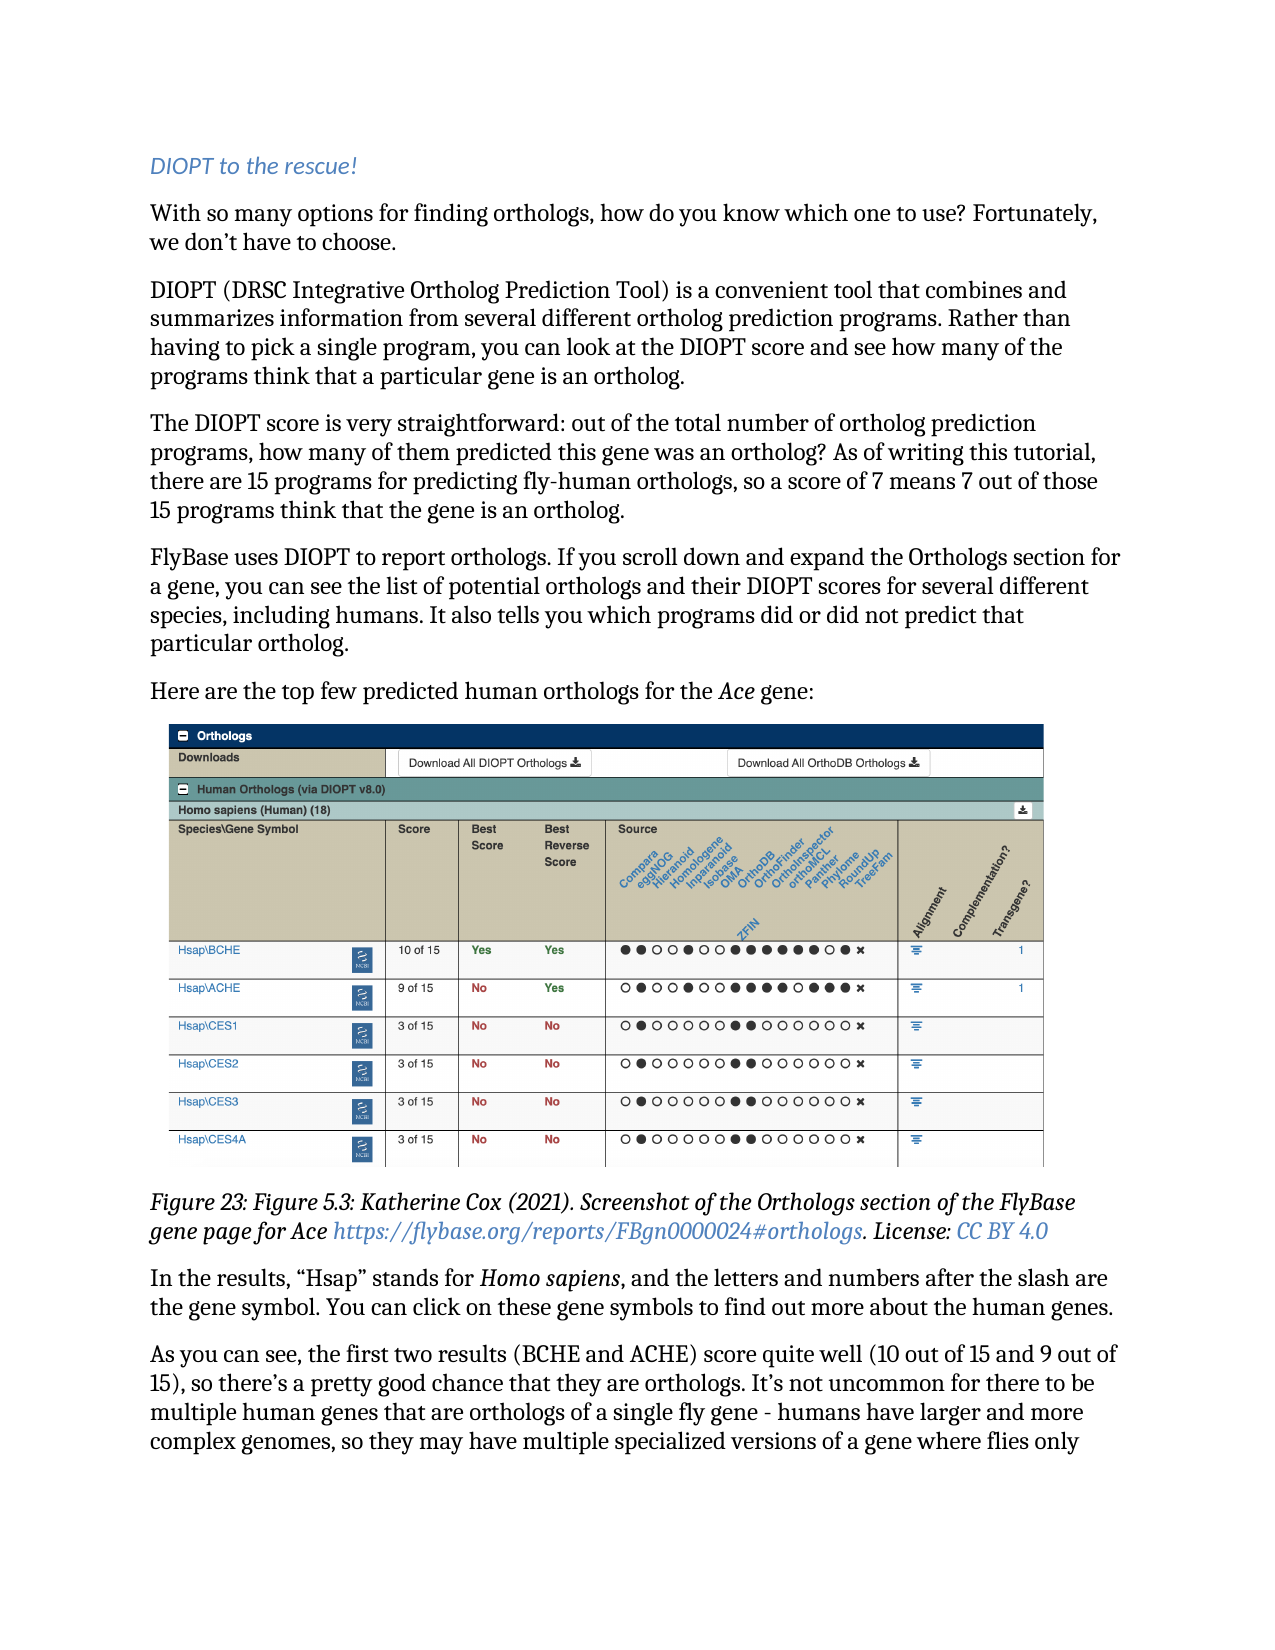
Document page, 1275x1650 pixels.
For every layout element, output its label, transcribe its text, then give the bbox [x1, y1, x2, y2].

text FlyBase uses DIOPT to report orthologs. If you scroll down and expand the Orthologs section for a gene, you can see the list of potential orthologs and their DIOPT scores for several different species, including humans. It also tells you which programs did or did not predict that particular ortholog. [150, 543, 1125, 658]
subtitle DIOPT to the rescue! [150, 150, 1125, 181]
text DIOPT (DRSC Integrative Ortholog Prediction Tool) is a convenient tool that combines and summarizes information from several different ortholog prediction programs. Rather than having to pick a single program, you can look at the DIOPT score and see how many of the programs think that a particular gene is an ortholog. [150, 276, 1125, 391]
text The DIOPT score is very straightforward: out of the total number of ortholog prediction programs, how many of them predicted this gene was an ortholog? As of writing this tutorial, there are 15 programs for predicting fly-human orthologs, so a score of 7 means 7 out of those 15 programs think that the gene is an ortholog. [150, 409, 1125, 524]
text Here are the top few predicted human orthologs for the Ace gene: [150, 677, 1125, 706]
text With so many options for finding orthologs, how do you know which one to use? Fortunately, we don’t have to choose. [150, 199, 1125, 257]
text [150, 1340, 1125, 1455]
picture [168, 724, 1044, 1167]
text In the results, “Hsap” stands for Homo sapiens, and the letters and numbers after the slash are the gene symbol. You can click on these gene symbols to find out more about the human genes. [150, 1264, 1125, 1322]
